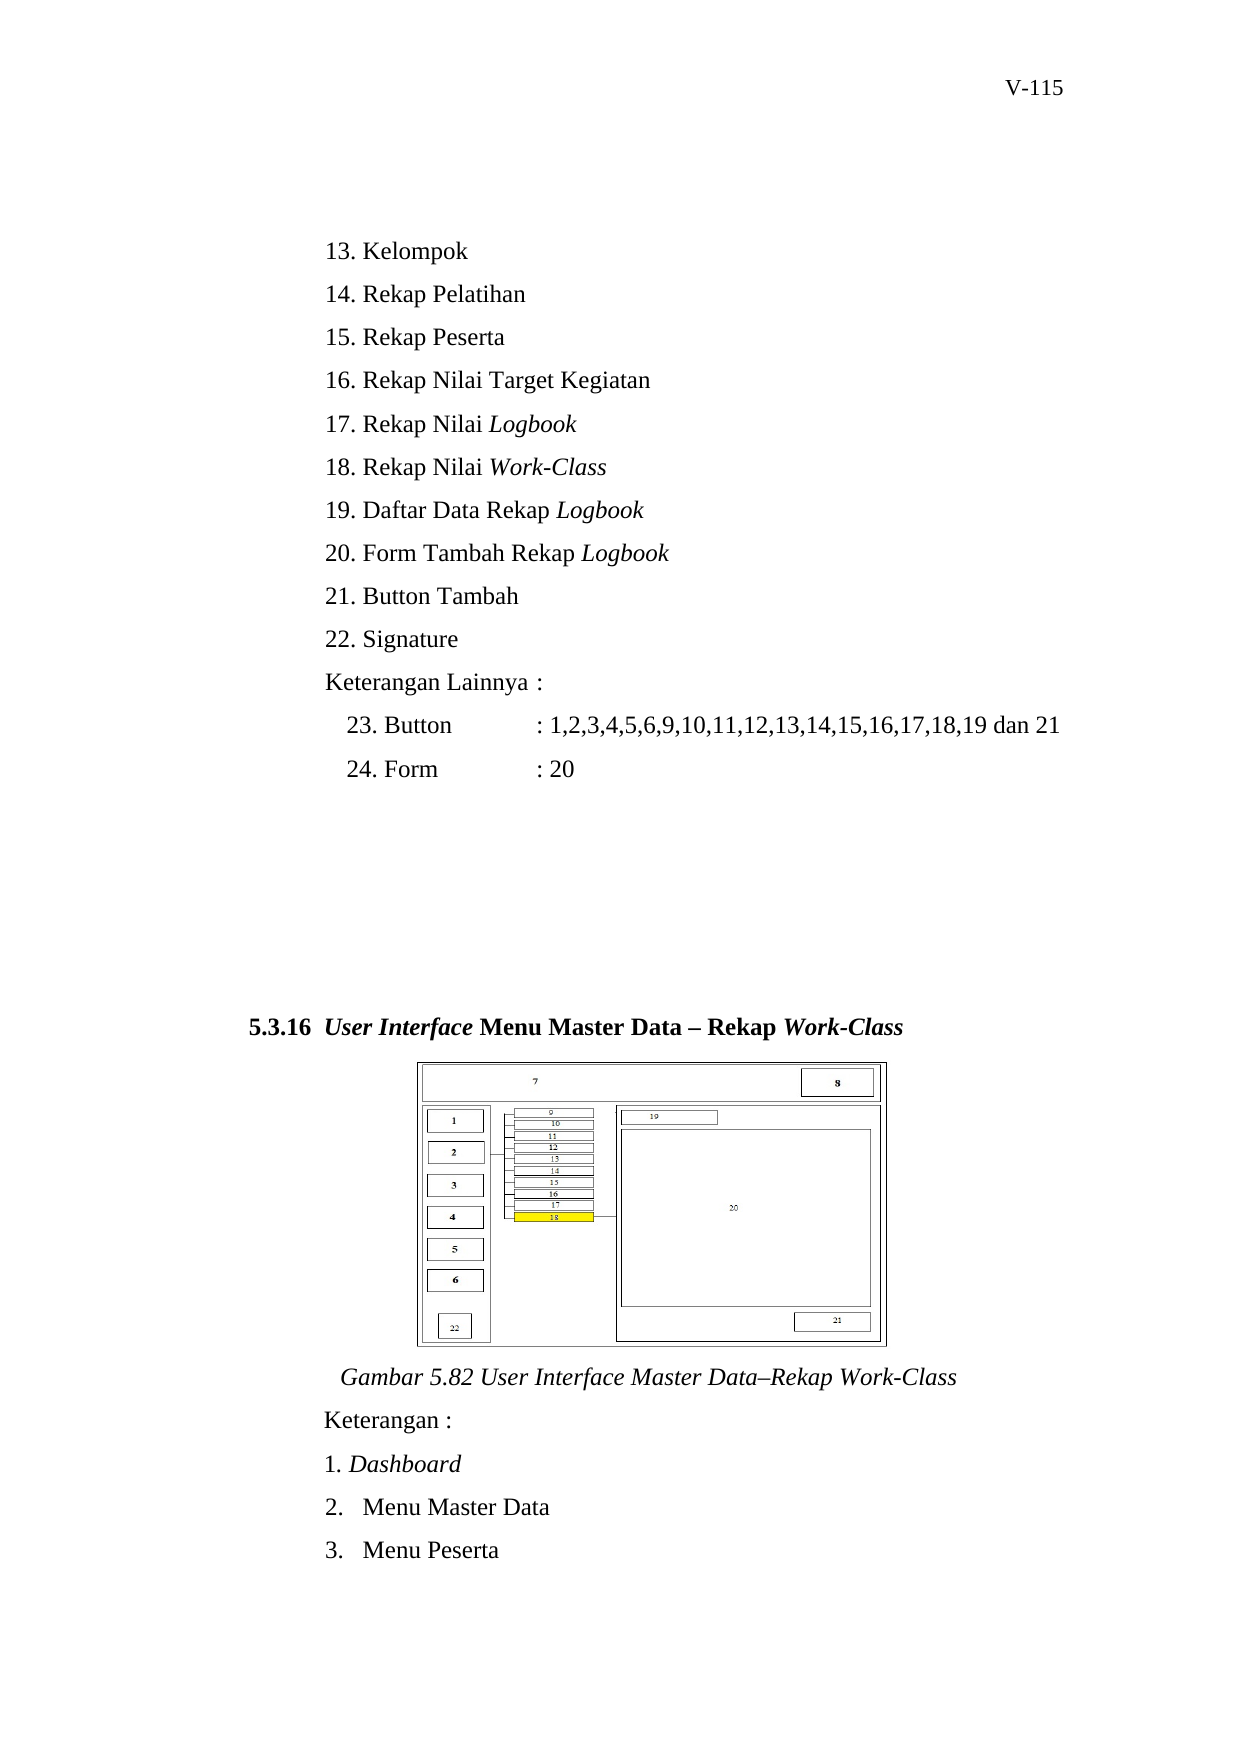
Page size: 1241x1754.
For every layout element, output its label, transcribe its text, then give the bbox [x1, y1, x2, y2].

list Menu Master Data [325, 1492, 1063, 1521]
list Form : 20 [346, 754, 1063, 782]
text Gambar 5.82 User Interface Master Data–Rekap Work-Class [236, 1362, 1063, 1391]
list Signature [325, 624, 1063, 653]
list Keterangan : [324, 1406, 1063, 1434]
list Rekap Peserta [325, 322, 1063, 351]
list Button Tambah [325, 581, 1063, 610]
picture [408, 1055, 891, 1349]
list Rekap Nilai Work-Class [325, 452, 1063, 481]
list Menu Peserta [325, 1535, 1063, 1564]
list Form Tambah Rekap Logbook [325, 538, 1063, 567]
list Rekap Nilai Logbook [325, 409, 1063, 437]
list Rekap Pelatihan [325, 279, 1063, 308]
list Button : 1,2,3,4,5,6,9,10,11,12,13,14,15,16,17,18,19 dan 21 [346, 711, 1063, 739]
text Keterangan Lainnya : [325, 667, 1063, 696]
list Daftar Data Rekap Logbook [325, 495, 1063, 524]
text 1. Dashboard [236, 1449, 1063, 1477]
list Rekap Nilai Target Kegiatan [325, 366, 1063, 394]
list User Interface Menu Master Data – Rekap Work-Class [249, 1012, 1063, 1041]
list Kelompok [325, 236, 1063, 265]
